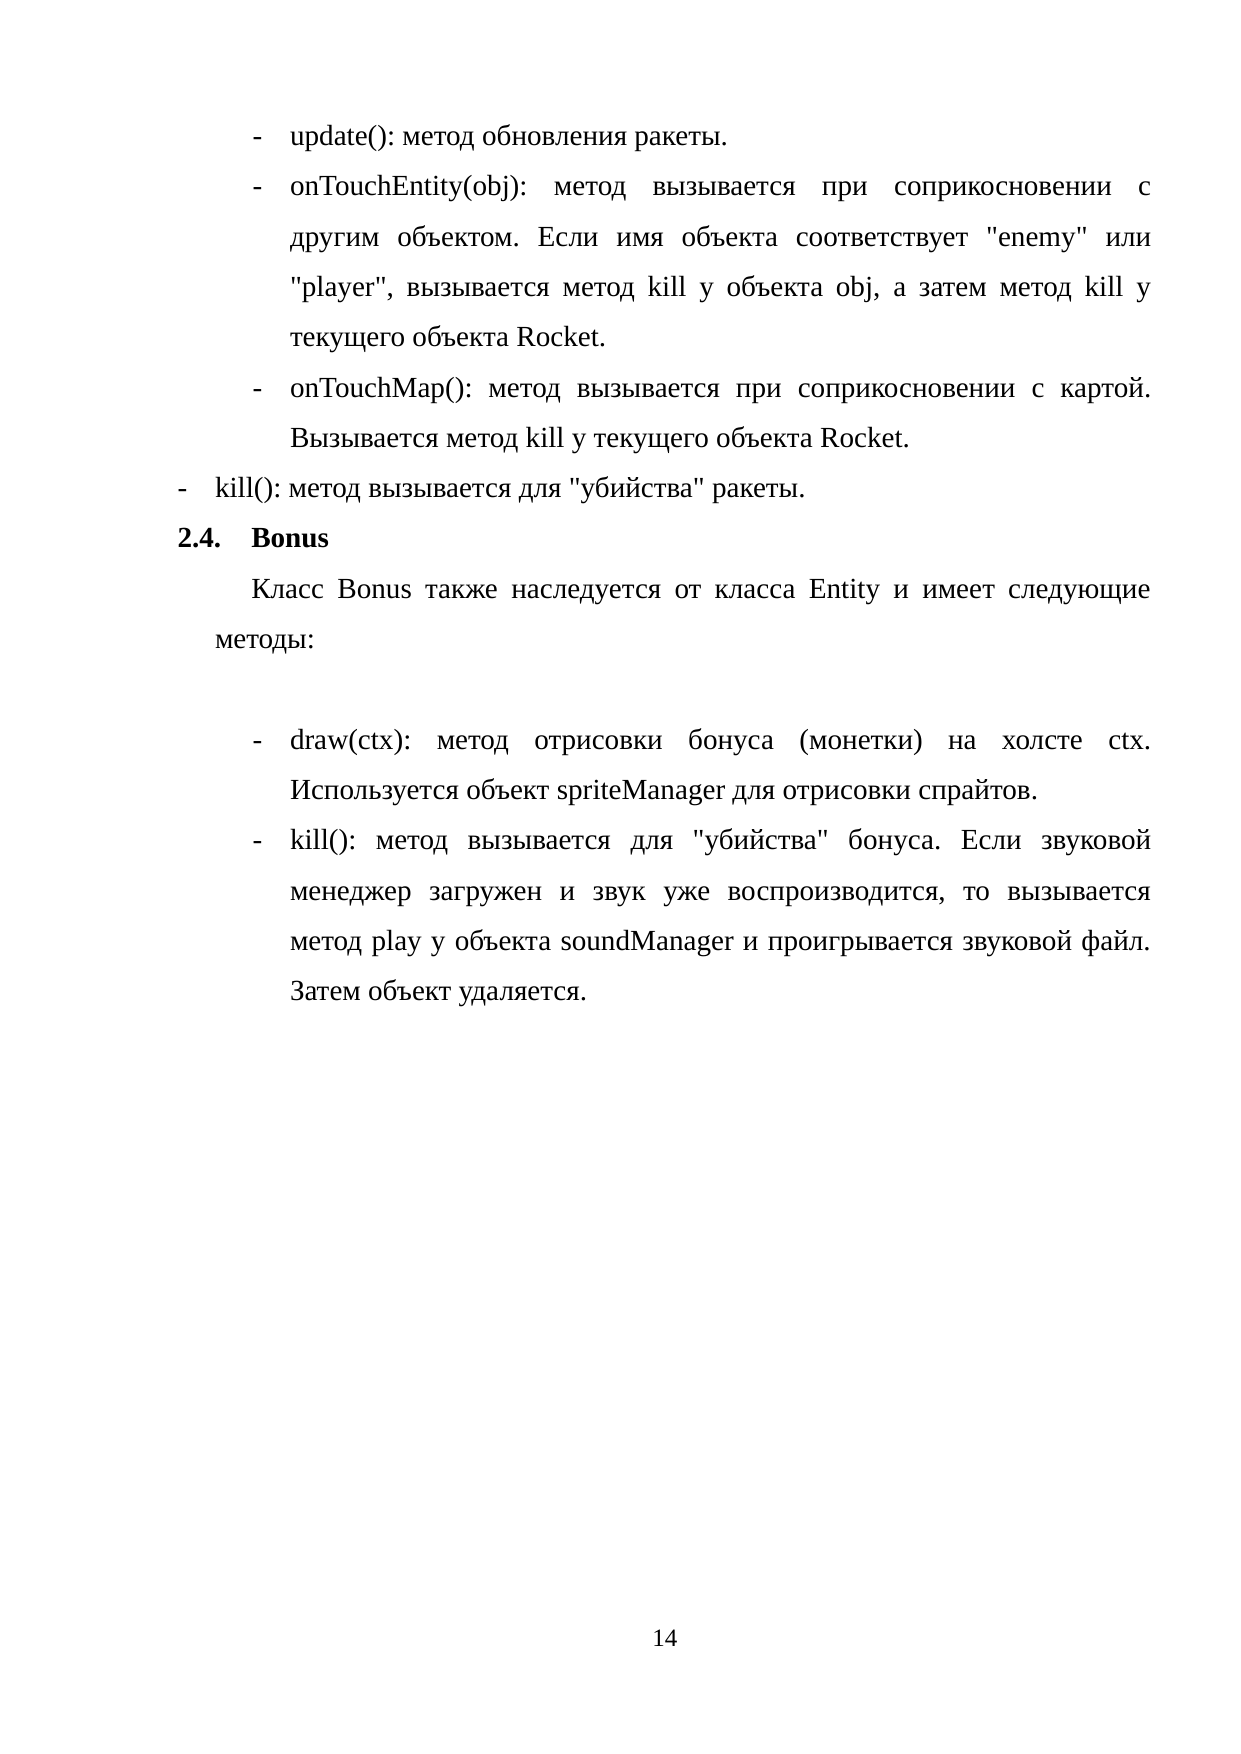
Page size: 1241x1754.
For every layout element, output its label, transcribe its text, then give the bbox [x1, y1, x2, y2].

list kill(): метод вызывается для "убийства" бонуса. Если звуковой менеджер загружен и звук уже воспроизводится, то вызывается метод play у объекта soundManager и проигрывается звуковой файл. Затем объект удаляется. [252, 822, 1152, 1007]
list onTouchEntity(obj): метод вызывается при соприкосновении с другим объектом. Если имя объекта соответствует "enemy" или "player", вызывается метод kill у объекта obj, а затем метод kill у текущего объекта Rocket. [252, 168, 1152, 353]
list draw(ctx): метод отрисовки бонуса (монетки) на холсте ctx. Используется объект spriteManager для отрисовки спрайтов. [252, 722, 1152, 806]
list kill(): метод вызывается для "убийства" ракеты. [177, 470, 1152, 504]
list Класс Bonus также наследуется от класса Entity и имеет следующие методы: [215, 571, 1152, 655]
list update(): метод обновления ракеты. [252, 118, 1152, 152]
list onTouchMap(): метод вызывается при соприкосновении с картой. Вызывается метод kill у текущего объекта Rocket. [252, 370, 1152, 453]
list Bonus [177, 521, 1152, 554]
